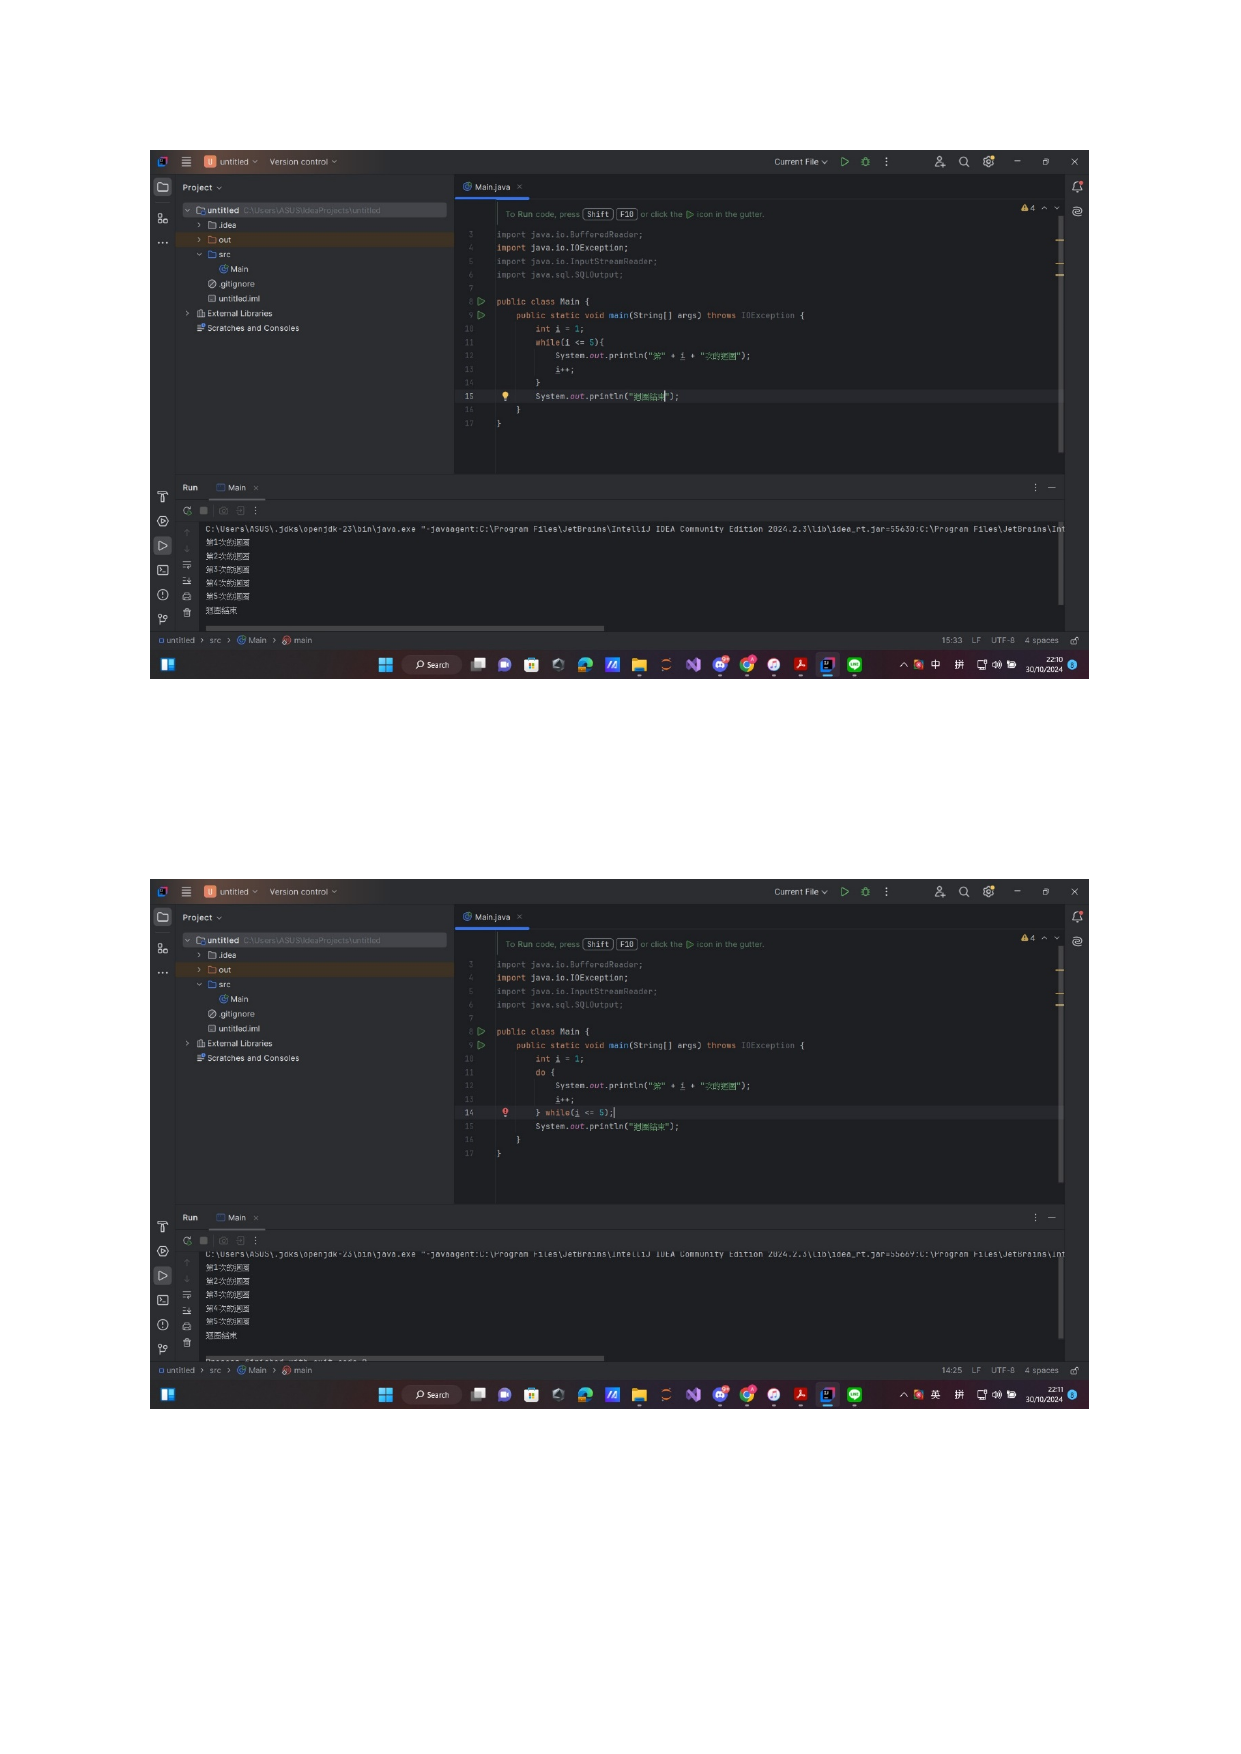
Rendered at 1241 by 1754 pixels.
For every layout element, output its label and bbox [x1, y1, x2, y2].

picture [150, 879, 1089, 1409]
picture [150, 150, 1089, 679]
